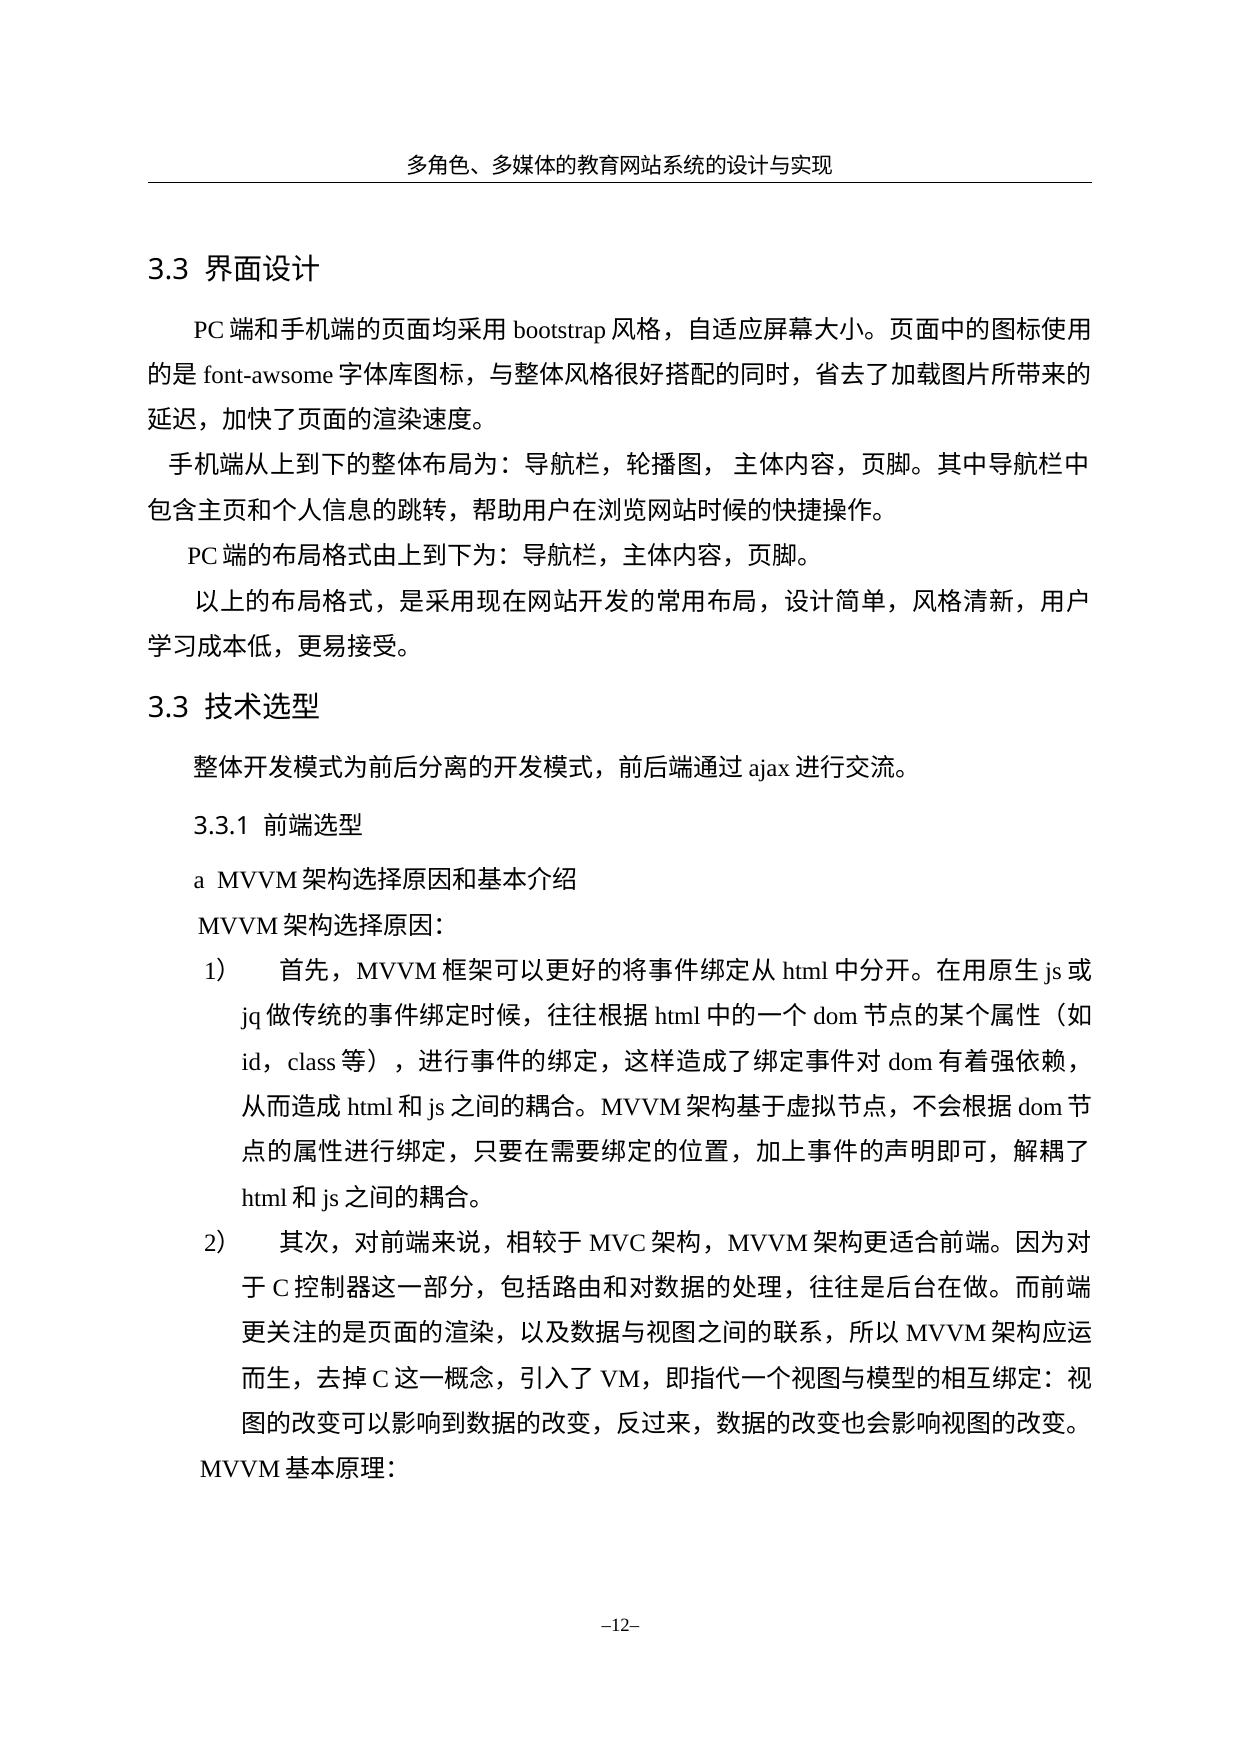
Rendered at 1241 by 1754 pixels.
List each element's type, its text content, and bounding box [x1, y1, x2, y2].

text a MVVM架构选择原因和基本介绍 [148, 860, 1092, 896]
text 以上的布局格式，是采用现在网站开发的常用布局，设计简单，风格清新，用户学习成本低，更易接受。 [148, 581, 1092, 662]
subtitle 3.3 界面设计 [148, 246, 1092, 288]
subtitle 3.3.1 前端选型 [148, 805, 1092, 842]
text MVVM架构选择原因： [148, 905, 1092, 941]
list 其次，对前端来说，相较于MVC架构，MVVM架构更适合前端。因为对于C控制器这一部分，包括路由和对数据的处理，往往是后台在做。而前端更关注的是页面的渲染，以及数据与视图之间的联系，所以MVVM架构应运而生，去掉C这一概念，引入了VM，即指代一个视图与模型的相互绑定：视图的改变可以影响到数据的改变，反过来，数据的改变也会影响视图的改变。 [204, 1222, 1092, 1440]
text PC端和手机端的页面均采用bootstrap风格，自适应屏幕大小。页面中的图标使用的是font-awsome字体库图标，与整体风格很好搭配的同时，省去了加载图片所带来的延迟，加快了页面的渲染速度。 [148, 309, 1092, 436]
list 首先，MVVM框架可以更好的将事件绑定从html中分开。在用原生js或jq做传统的事件绑定时候，往往根据html中的一个dom节点的某个属性（如id，class等），进行事件的绑定，这样造成了绑定事件对dom有着强依赖，从而造成html和js之间的耦合。MVVM架构基于虚拟节点，不会根据dom节点的属性进行绑定，只要在需要绑定的位置，加上事件的声明即可，解耦了html和js之间的耦合。 [204, 950, 1092, 1213]
text 整体开发模式为前后分离的开发模式，前后端通过ajax进行交流。 [148, 748, 1092, 784]
text 手机端从上到下的整体布局为：导航栏，轮播图， 主体内容，页脚。其中导航栏中包含主页和个人信息的跳转，帮助用户在浏览网站时候的快捷操作。 [148, 445, 1092, 527]
text MVVM基本原理： [148, 1449, 1092, 1485]
subtitle 3.3 技术选型 [148, 684, 1092, 726]
text PC端的布局格式由上到下为：导航栏，主体内容，页脚。 [148, 536, 1092, 572]
